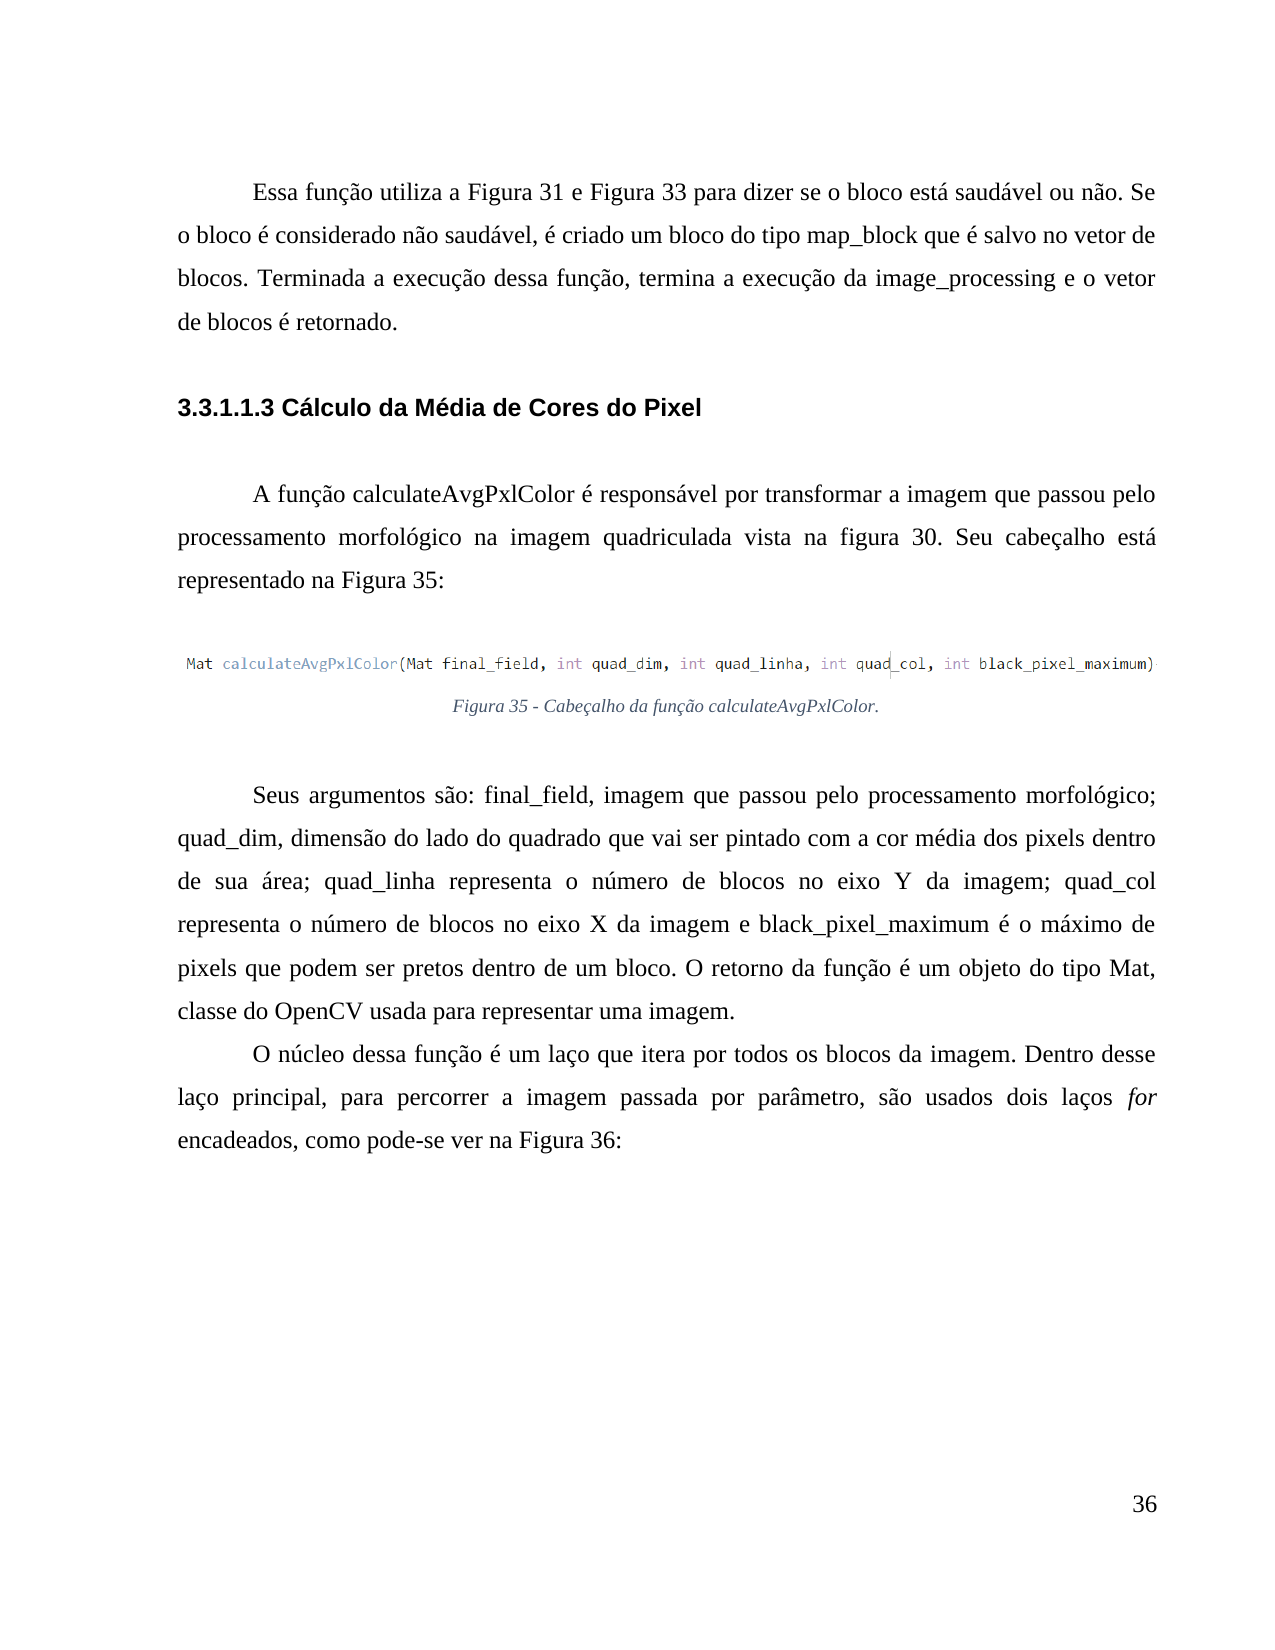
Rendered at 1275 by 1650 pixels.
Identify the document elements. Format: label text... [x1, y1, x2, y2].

text O núcleo dessa função é um laço que itera por todos os blocos da imagem. Dentro desse laço principal, para percorrer a imagem passada por parâmetro, são usados dois laços for encadeados, como pode-se ver na Figura 36: [177, 1039, 1157, 1154]
picture [177, 651, 1157, 679]
text A função calculateAvgPxlColor é responsável por transformar a imagem que passou pelo processamento morfológico na imagem quadriculada vista na figura 30. Seu cabeçalho está representado na Figura 35: [177, 479, 1157, 594]
text Figura 35 - Cabeçalho da função calculateAvgPxlColor. [177, 695, 1157, 716]
text Seus argumentos são: final_field, imagem que passou pelo processamento morfológico; quad_dim, dimensão do lado do quadrado que vai ser pintado com a cor média dos pixels dentro de sua área; quad_linha representa o número de blocos no eixo Y da imagem; quad_col representa o número de blocos no eixo X da imagem e black_pixel_maximum é o máximo de pixels que podem ser pretos dentro de um bloco. O retorno da função é um objeto do tipo Mat, classe do OpenCV usada para representar uma imagem. [177, 780, 1157, 1024]
text 3.3.1.1.3 Cálculo da Média de Cores do Pixel [177, 393, 1157, 422]
text Essa função utiliza a Figura 31 e Figura 33 para dizer se o bloco está saudável ou não. Se o bloco é considerado não saudável, é criado um bloco do tipo map_block que é salvo no vetor de blocos. Terminada a execução dessa função, termina a execução da image_processing e o vetor de blocos é retornado. [177, 177, 1157, 335]
